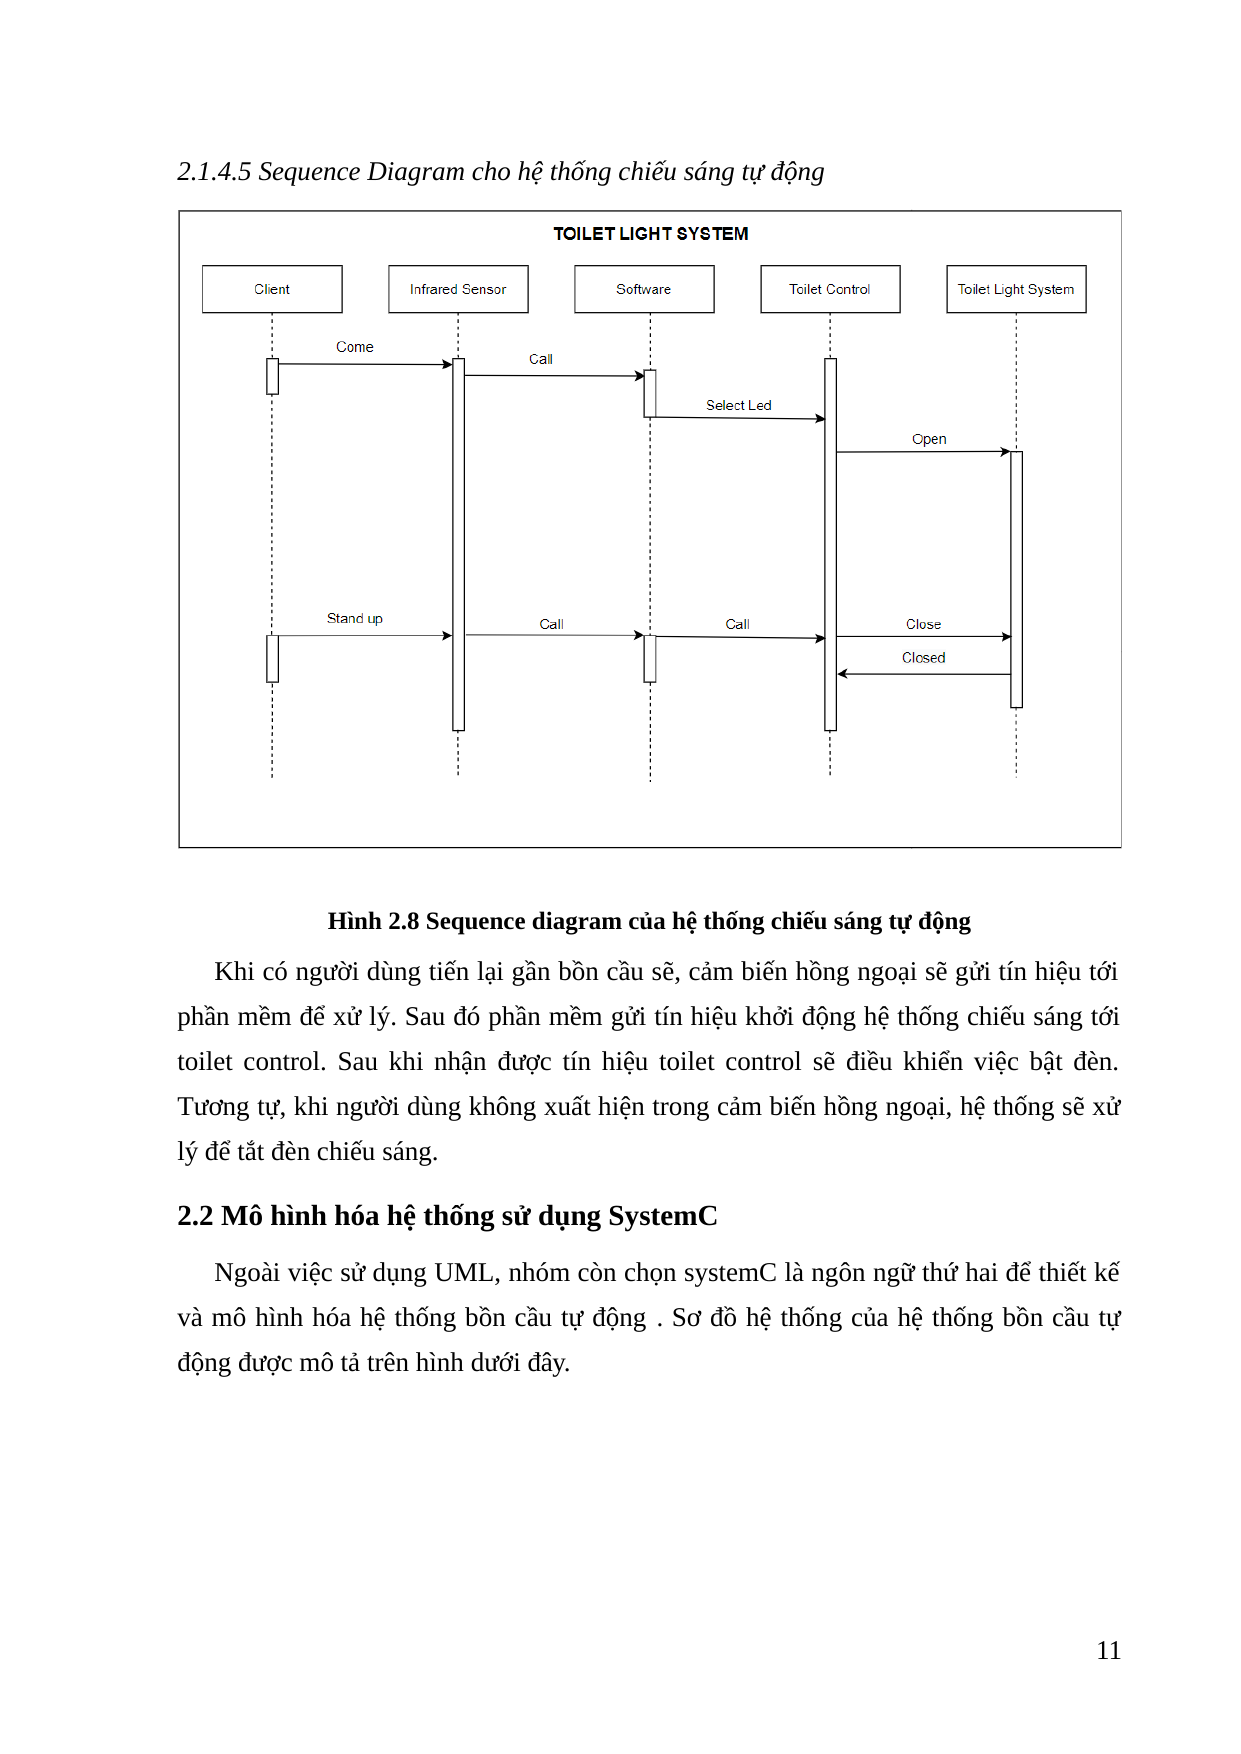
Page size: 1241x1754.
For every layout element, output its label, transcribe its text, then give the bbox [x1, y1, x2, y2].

text Ngoài việc sử dụng UML, nhóm còn chọn systemC là ngôn ngữ thứ hai để thiết kế và mô hình hóa hệ thống bồn cầu tự động . Sơ đồ hệ thống của hệ thống bồn cầu tự động được mô tả trên hình dưới đây. [177, 1253, 1122, 1381]
subtitle Sequence Diagram cho hệ thống chiếu sáng tự động [177, 152, 1122, 189]
text Khi có người dùng tiến lại gần bồn cầu sẽ, cảm biến hồng ngoại sẽ gửi tín hiệu tới phần mềm để xử lý. Sau đó phần mềm gửi tín hiệu khởi động hệ thống chiếu sáng tới toilet control. Sau khi nhận được tín hiệu toilet control sẽ điều khiển việc bật đèn. Tương tự, khi người dùng không xuất hiện trong cảm biến hồng ngoại, hệ thống sẽ xử lý để tắt đèn chiếu sáng. [177, 952, 1122, 1169]
subtitle Mô hình hóa hệ thống sử dụng SystemC [177, 1196, 1122, 1234]
picture [177, 208, 1122, 850]
